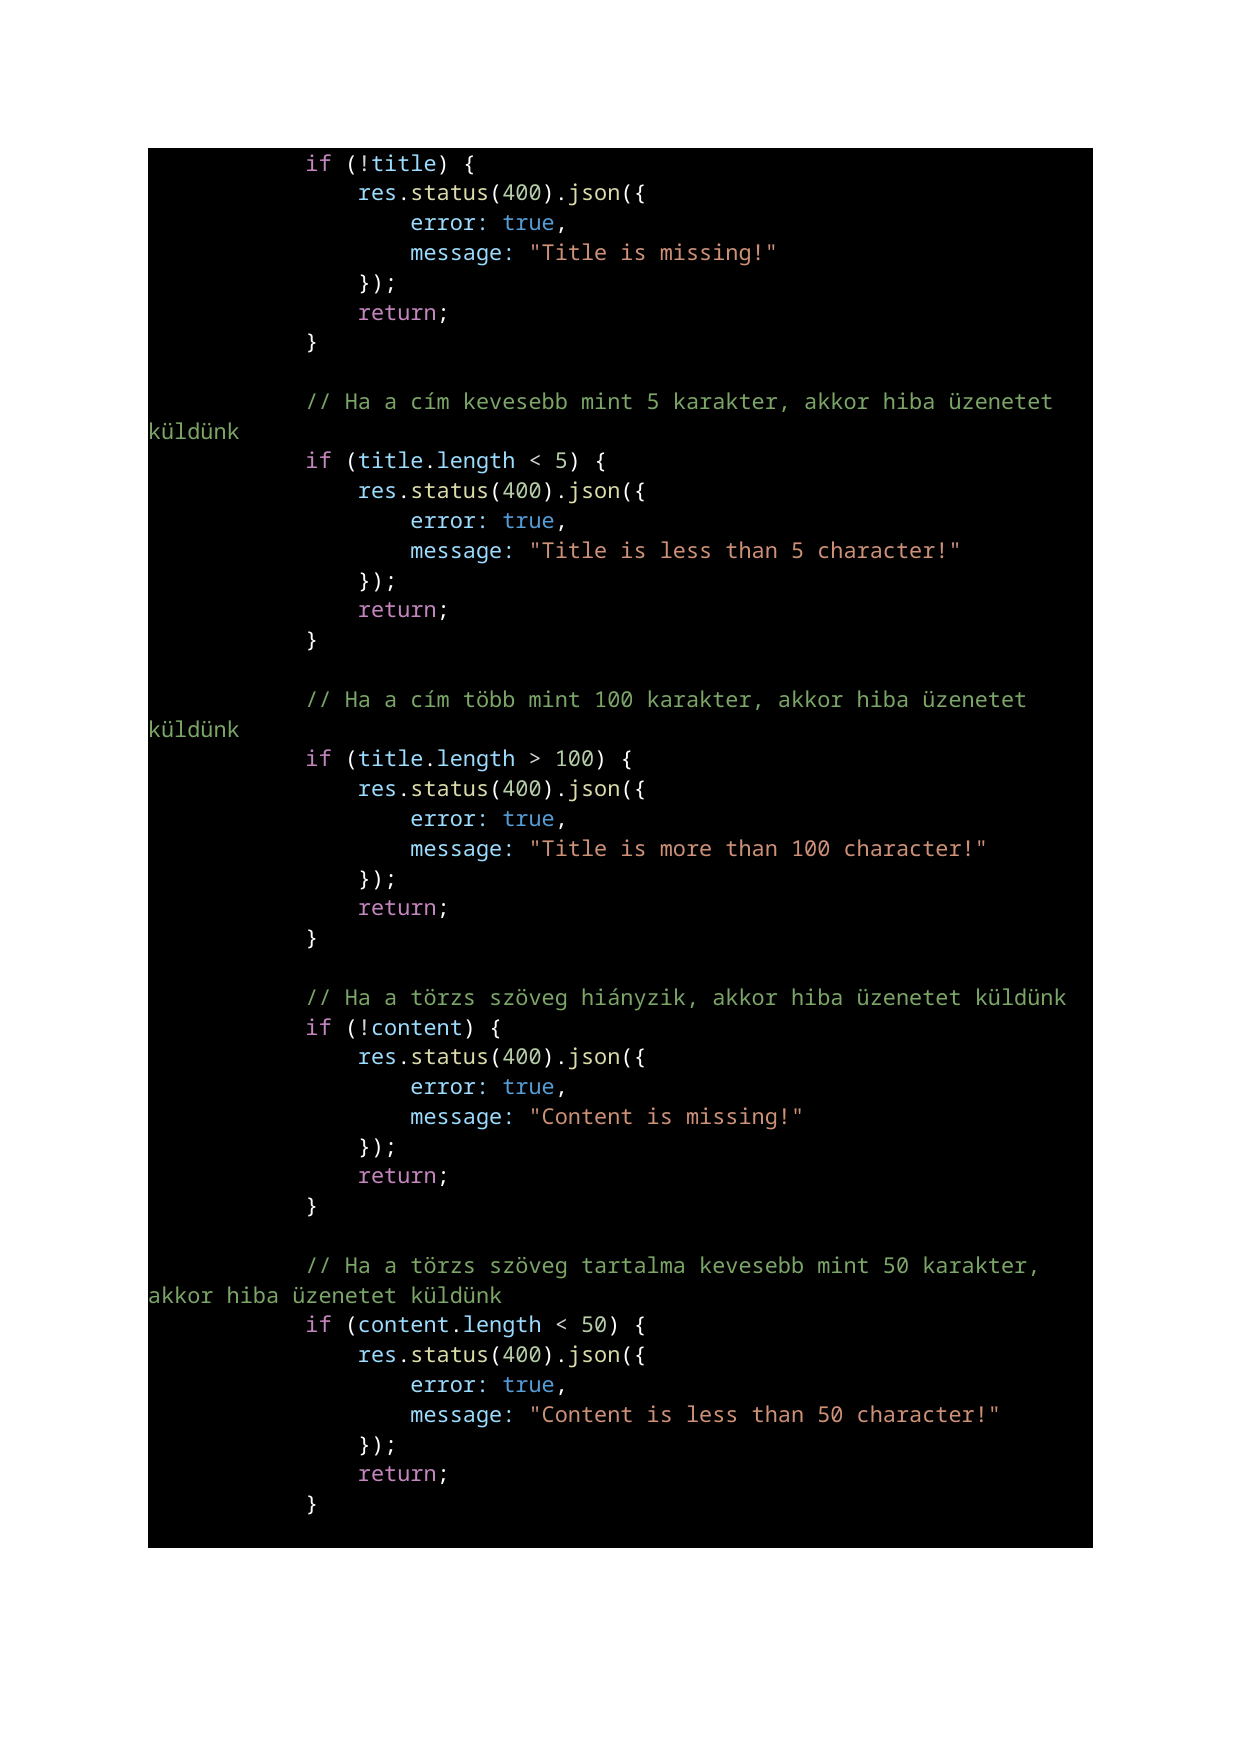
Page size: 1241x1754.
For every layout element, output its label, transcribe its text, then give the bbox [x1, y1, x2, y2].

text } [148, 1190, 1093, 1220]
text }); [148, 267, 1093, 297]
text error: true, [148, 1369, 1093, 1399]
text // Ha a törzs szöveg hiányzik, akkor hiba üzenetet küldünk [148, 982, 1093, 1012]
text message: "Title is missing!" [148, 237, 1093, 267]
text error: true, [148, 207, 1093, 237]
text error: true, [148, 505, 1093, 535]
text if (title.length < 5) { [148, 446, 1093, 475]
text } [148, 326, 1093, 356]
text return; [148, 1458, 1093, 1488]
text message: "Content is missing!" [148, 1101, 1093, 1131]
text // Ha a cím kevesebb mint 5 karakter, akkor hiba üzenetet küldünk [148, 386, 1093, 446]
text res.status(400).json({ [148, 1041, 1093, 1071]
text return; [148, 892, 1093, 922]
text return; [148, 297, 1093, 326]
text } [148, 1488, 1093, 1518]
text res.status(400).json({ [148, 177, 1093, 207]
text }); [148, 863, 1093, 892]
text error: true, [148, 1071, 1093, 1101]
text if (title.length > 100) { [148, 743, 1093, 773]
text } [148, 922, 1093, 952]
text // Ha a cím több mint 100 karakter, akkor hiba üzenetet küldünk [148, 684, 1093, 743]
text message: "Content is less than 50 character!" [148, 1399, 1093, 1429]
text return; [148, 1161, 1093, 1190]
text } [148, 624, 1093, 654]
text if (content.length < 50) { [148, 1309, 1093, 1339]
text }); [148, 565, 1093, 594]
text res.status(400).json({ [148, 475, 1093, 505]
text // Ha a törzs szöveg tartalma kevesebb mint 50 karakter, akkor hiba üzenetet küldünk [148, 1250, 1093, 1309]
text error: true, [148, 803, 1093, 833]
text }); [148, 1131, 1093, 1161]
text message: "Title is more than 100 character!" [148, 833, 1093, 863]
text }); [148, 1429, 1093, 1458]
text res.status(400).json({ [148, 773, 1093, 803]
text message: "Title is less than 5 character!" [148, 535, 1093, 565]
text if (!content) { [148, 1012, 1093, 1041]
text if (!title) { [148, 148, 1093, 177]
text res.status(400).json({ [148, 1339, 1093, 1369]
text return; [148, 594, 1093, 624]
